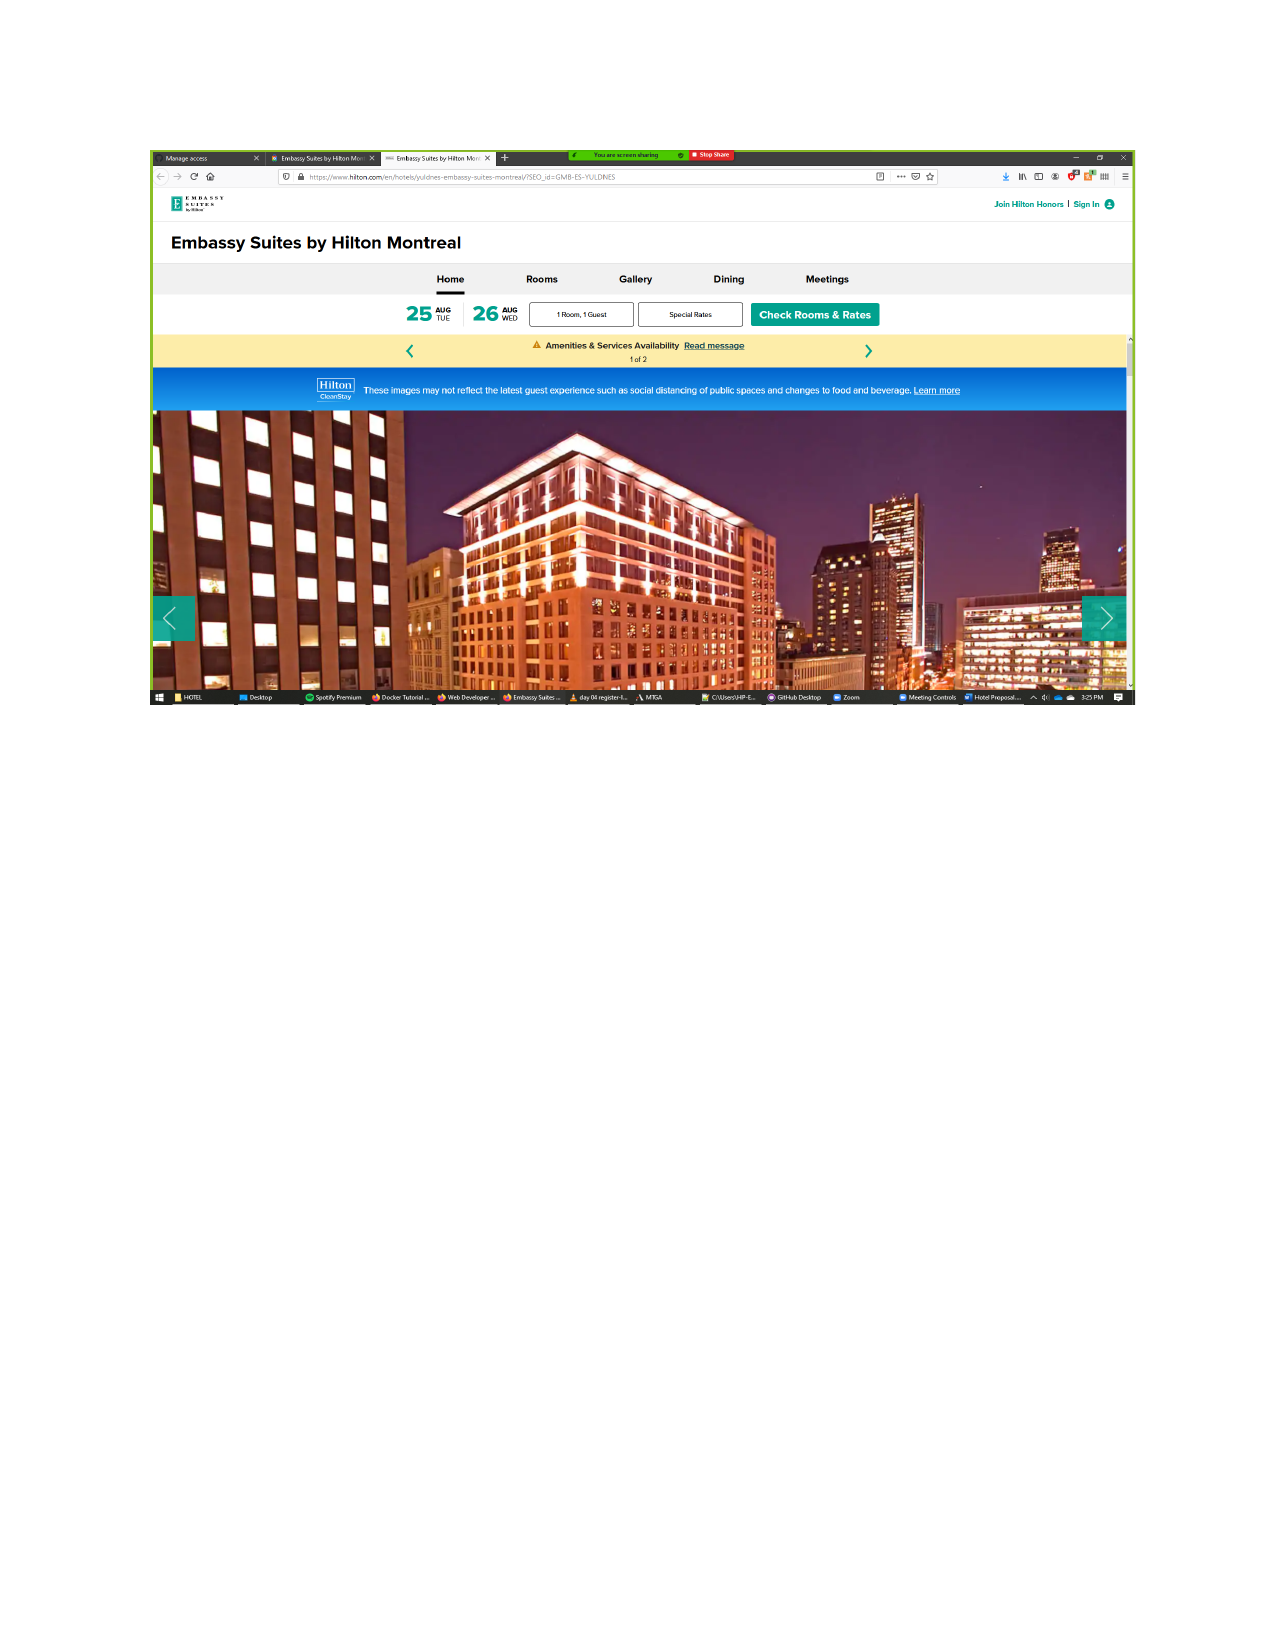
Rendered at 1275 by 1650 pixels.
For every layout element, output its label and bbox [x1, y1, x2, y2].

picture [150, 150, 1135, 705]
